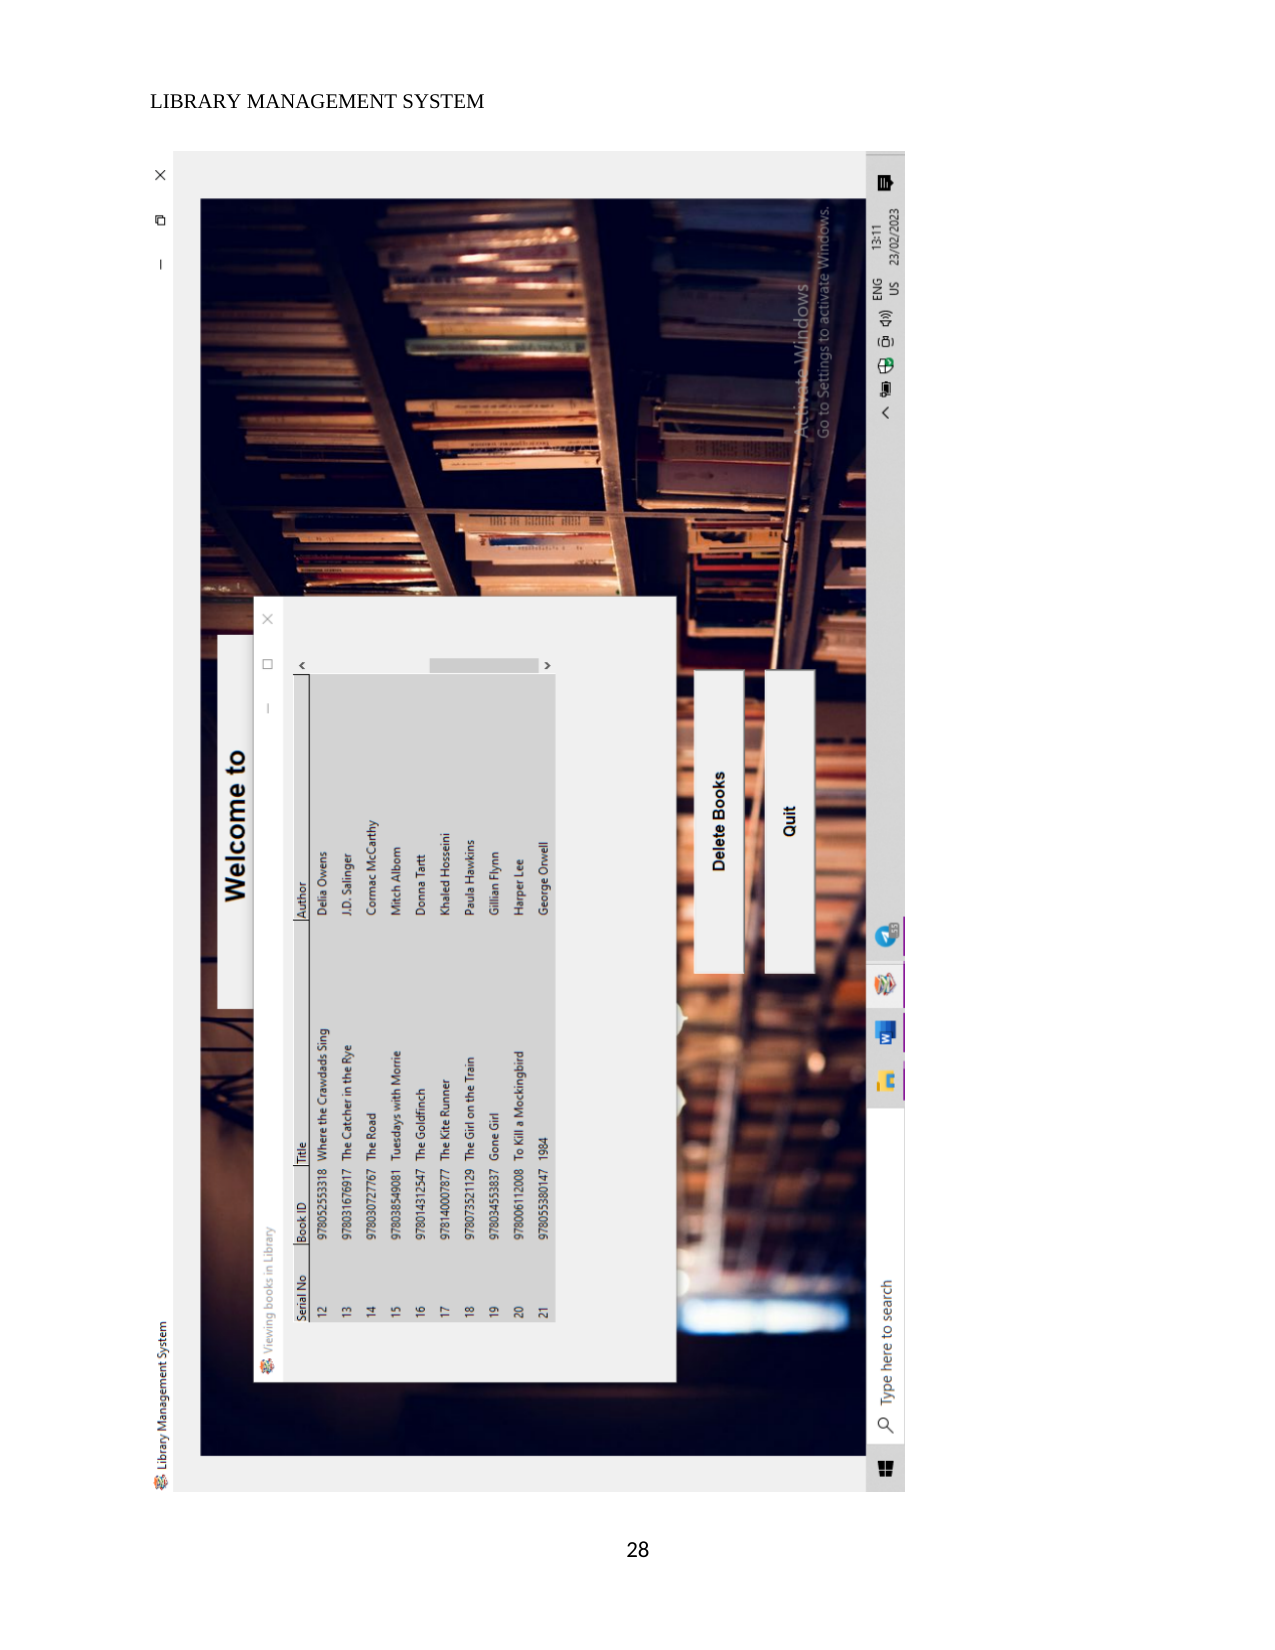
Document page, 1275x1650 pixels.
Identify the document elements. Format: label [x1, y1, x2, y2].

picture [151, 152, 905, 1491]
